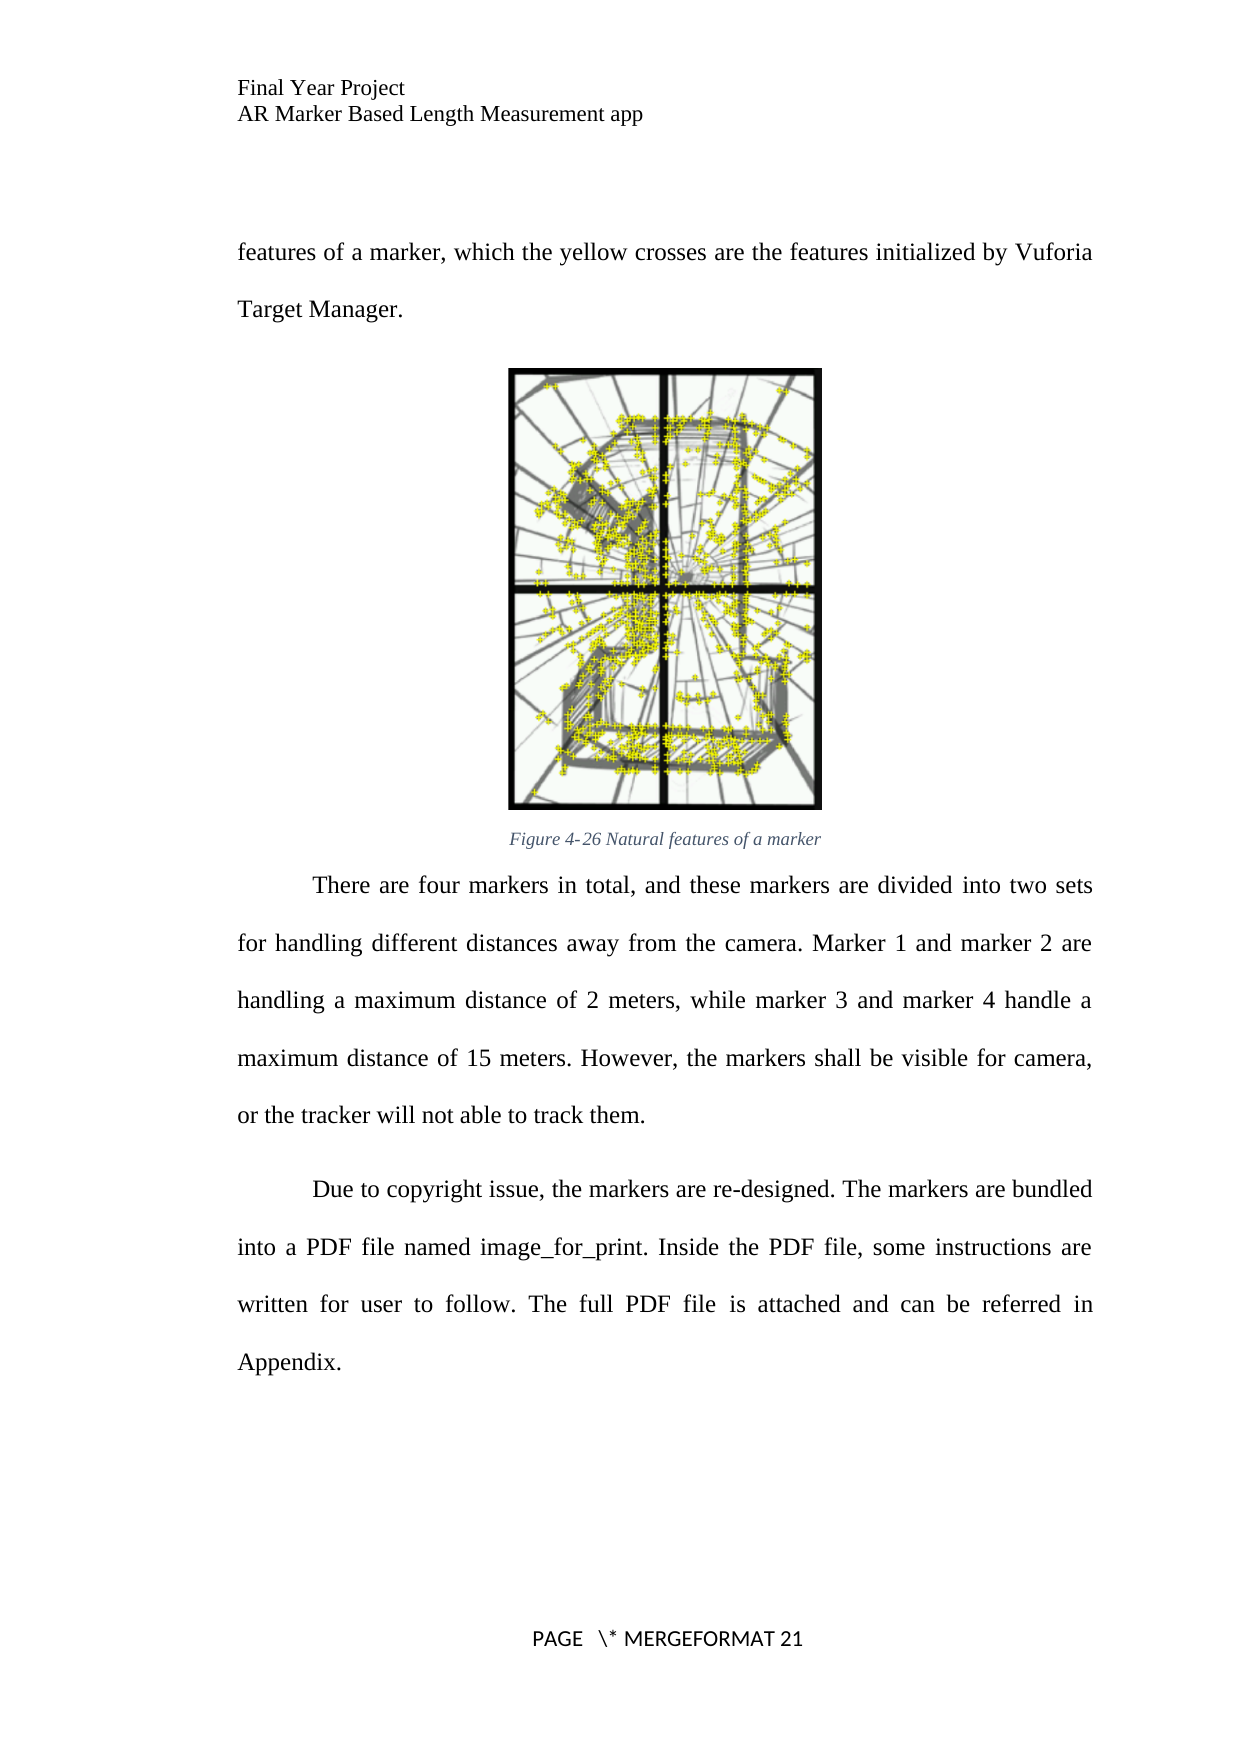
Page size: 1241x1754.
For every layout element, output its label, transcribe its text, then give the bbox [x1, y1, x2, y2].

text There are four markers in total, and these markers are divided into two sets for handling different distances away from the camera. Marker 1 and marker 2 are handling a maximum distance of 2 meters, while marker 3 and marker 4 handle a maximum distance of 15 meters. However, the markers shall be visible for camera, or the tracker will not able to track them. [237, 870, 1093, 1129]
picture [508, 368, 822, 810]
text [237, 237, 1093, 323]
text Due to copyright issue, the markers are re-designed. The markers are bundled into a PDF file named image_for_print. Inside the PDF file, some instructions are written for user to follow. The full PDF file is attached and can be referred in Appendix. [237, 1174, 1093, 1376]
